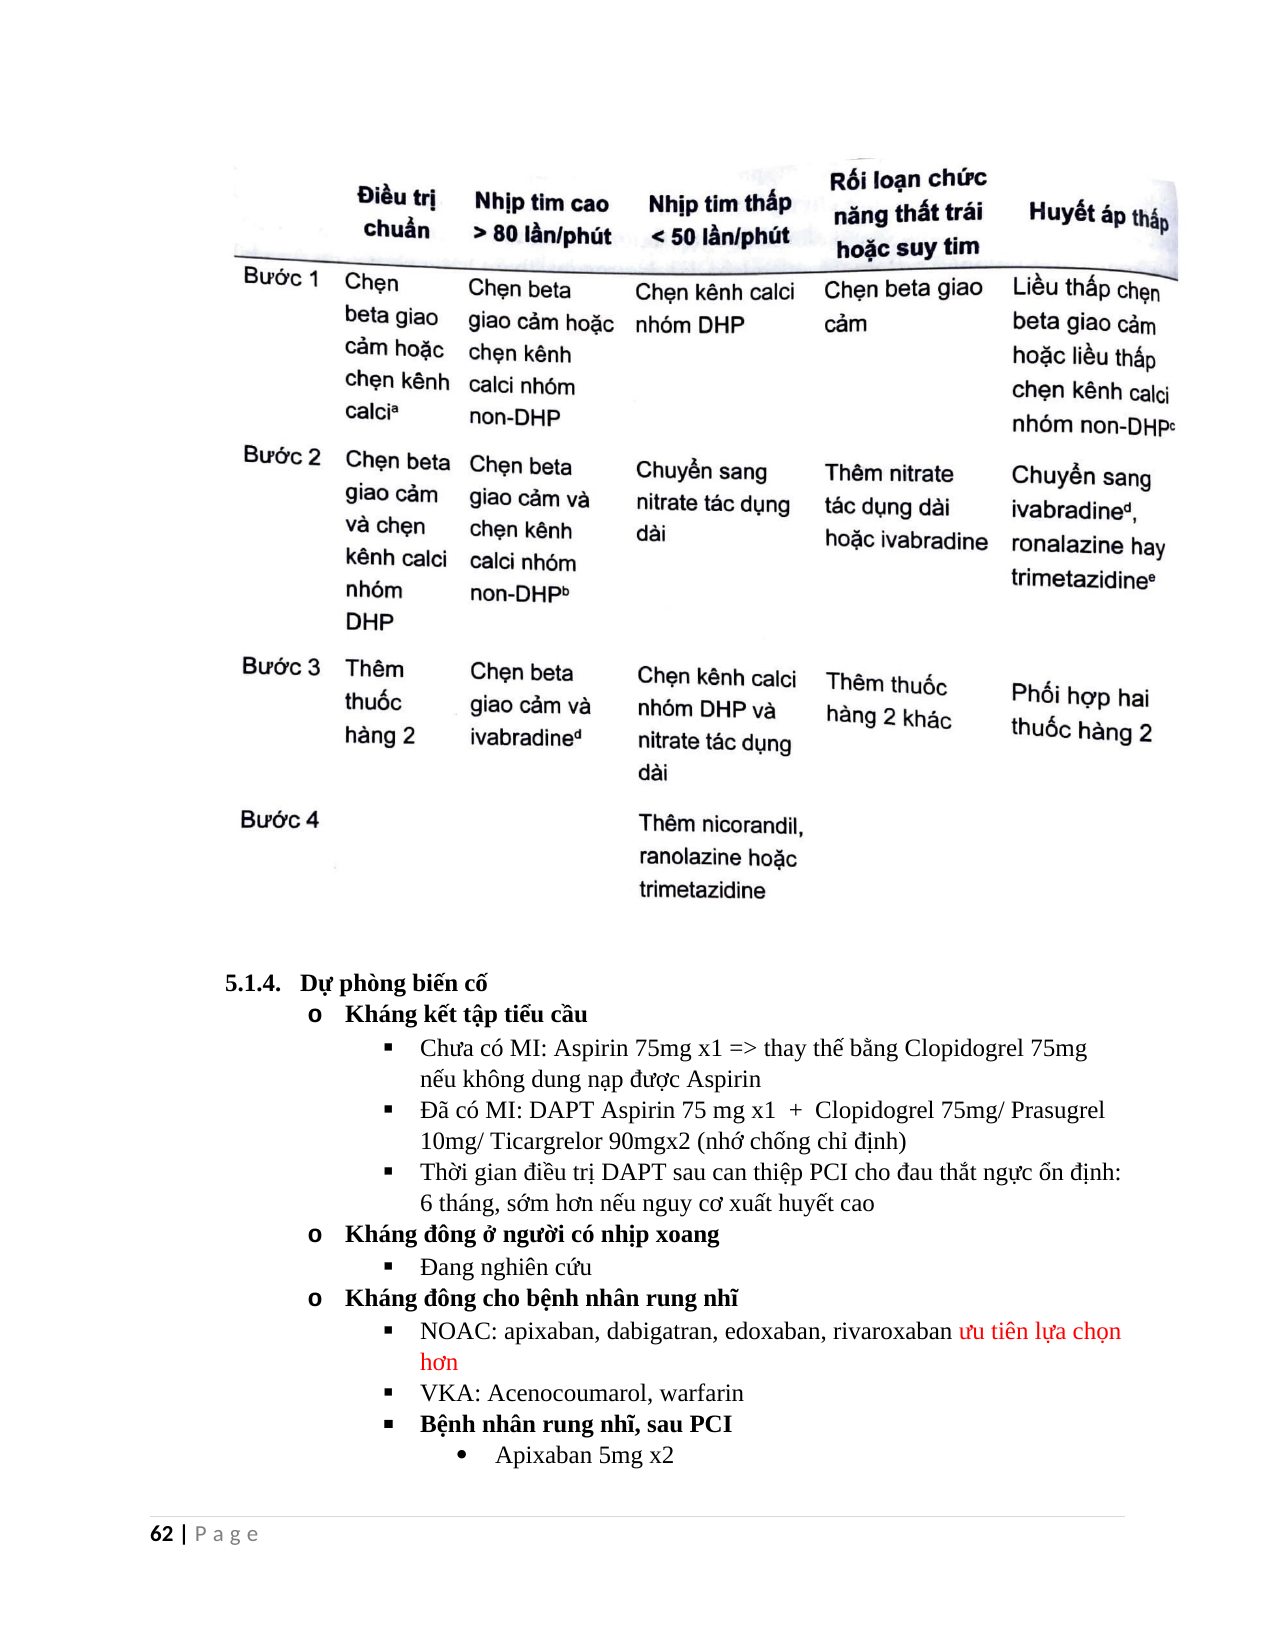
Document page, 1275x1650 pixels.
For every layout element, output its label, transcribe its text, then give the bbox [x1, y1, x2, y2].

list Bệnh nhân rung nhĩ, sau PCI [382, 1409, 1125, 1438]
list Kháng kết tập tiểu cầu [307, 999, 1125, 1030]
list Kháng đông ở người có nhịp xoang [307, 1219, 1125, 1250]
list Apixaban 5mg x2 [457, 1441, 1125, 1469]
list Kháng đông cho bệnh nhân rung nhĩ [307, 1283, 1125, 1314]
list Đã có MI: DAPT Aspirin 75 mg x1 + Clopidogrel 75mg/ Prasugrel 10mg/ Ticargrelor 90mgx2 (nhớ chống chỉ định) [382, 1095, 1125, 1154]
list NOAC: apixaban, dabigatran, edoxaban, rivaroxaban ưu tiên lựa chọn hơn [382, 1316, 1125, 1376]
list Chưa có MI: Aspirin 75mg x1 => thay thế bằng Clopidogrel 75mg nếu không dung nạp được Aspirin [382, 1033, 1125, 1092]
list VKA: Acenocoumarol, warfarin [382, 1378, 1125, 1407]
list Dự phòng biến cố [225, 968, 1125, 997]
picture [225, 150, 1200, 950]
list Đang nghiên cứu [382, 1252, 1125, 1281]
list Thời gian điều trị DAPT sau can thiệp PCI cho đau thắt ngực ổn định: 6 tháng, sớm hơn nếu nguy cơ xuất huyết cao [382, 1157, 1125, 1217]
